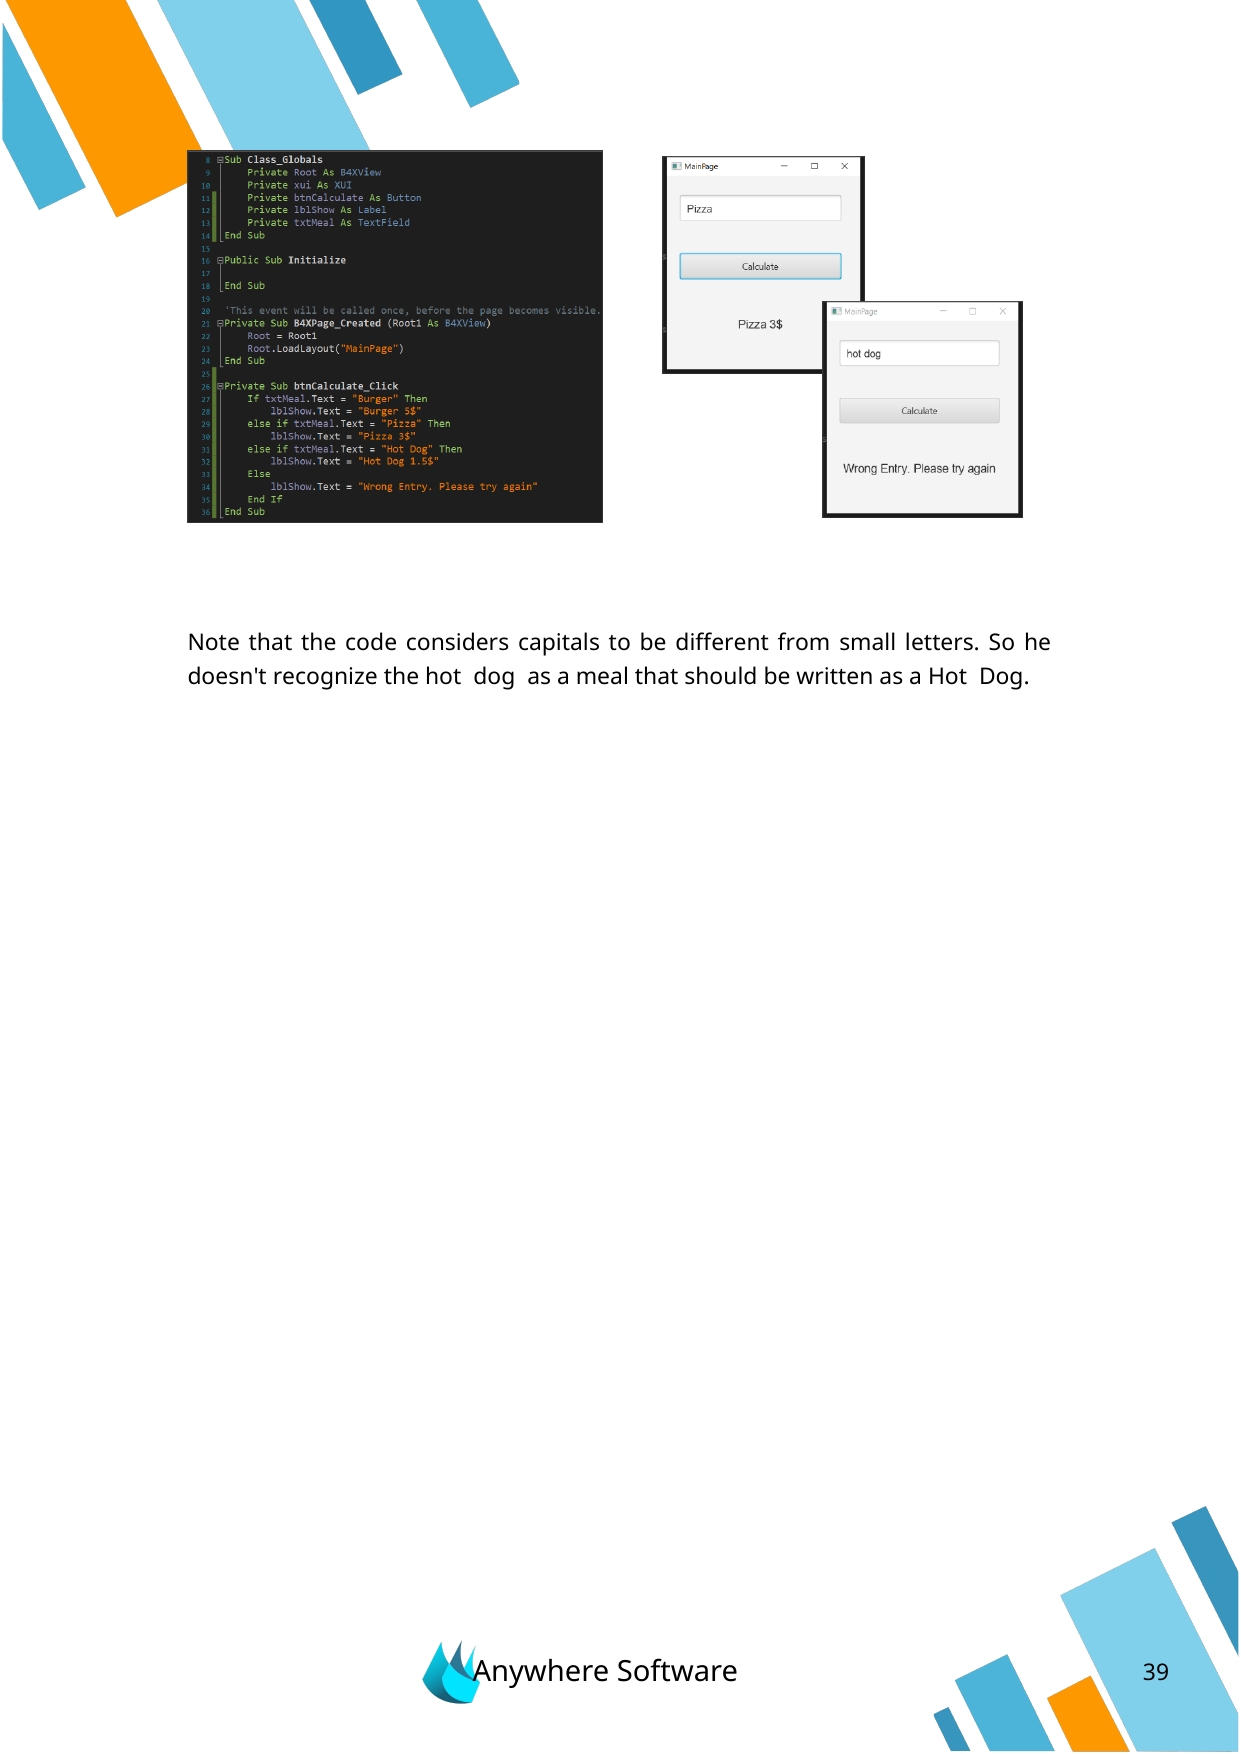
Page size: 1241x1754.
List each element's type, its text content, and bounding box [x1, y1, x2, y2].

text Note that the code considers capitals to be different from small letters. So he doesn't recognize the hot dog as a meal that should be written as a Hot Dog. [187, 626, 1053, 691]
picture [2, 0, 603, 523]
picture [422, 1640, 481, 1704]
picture [662, 156, 1023, 518]
picture [933, 1506, 1239, 1752]
